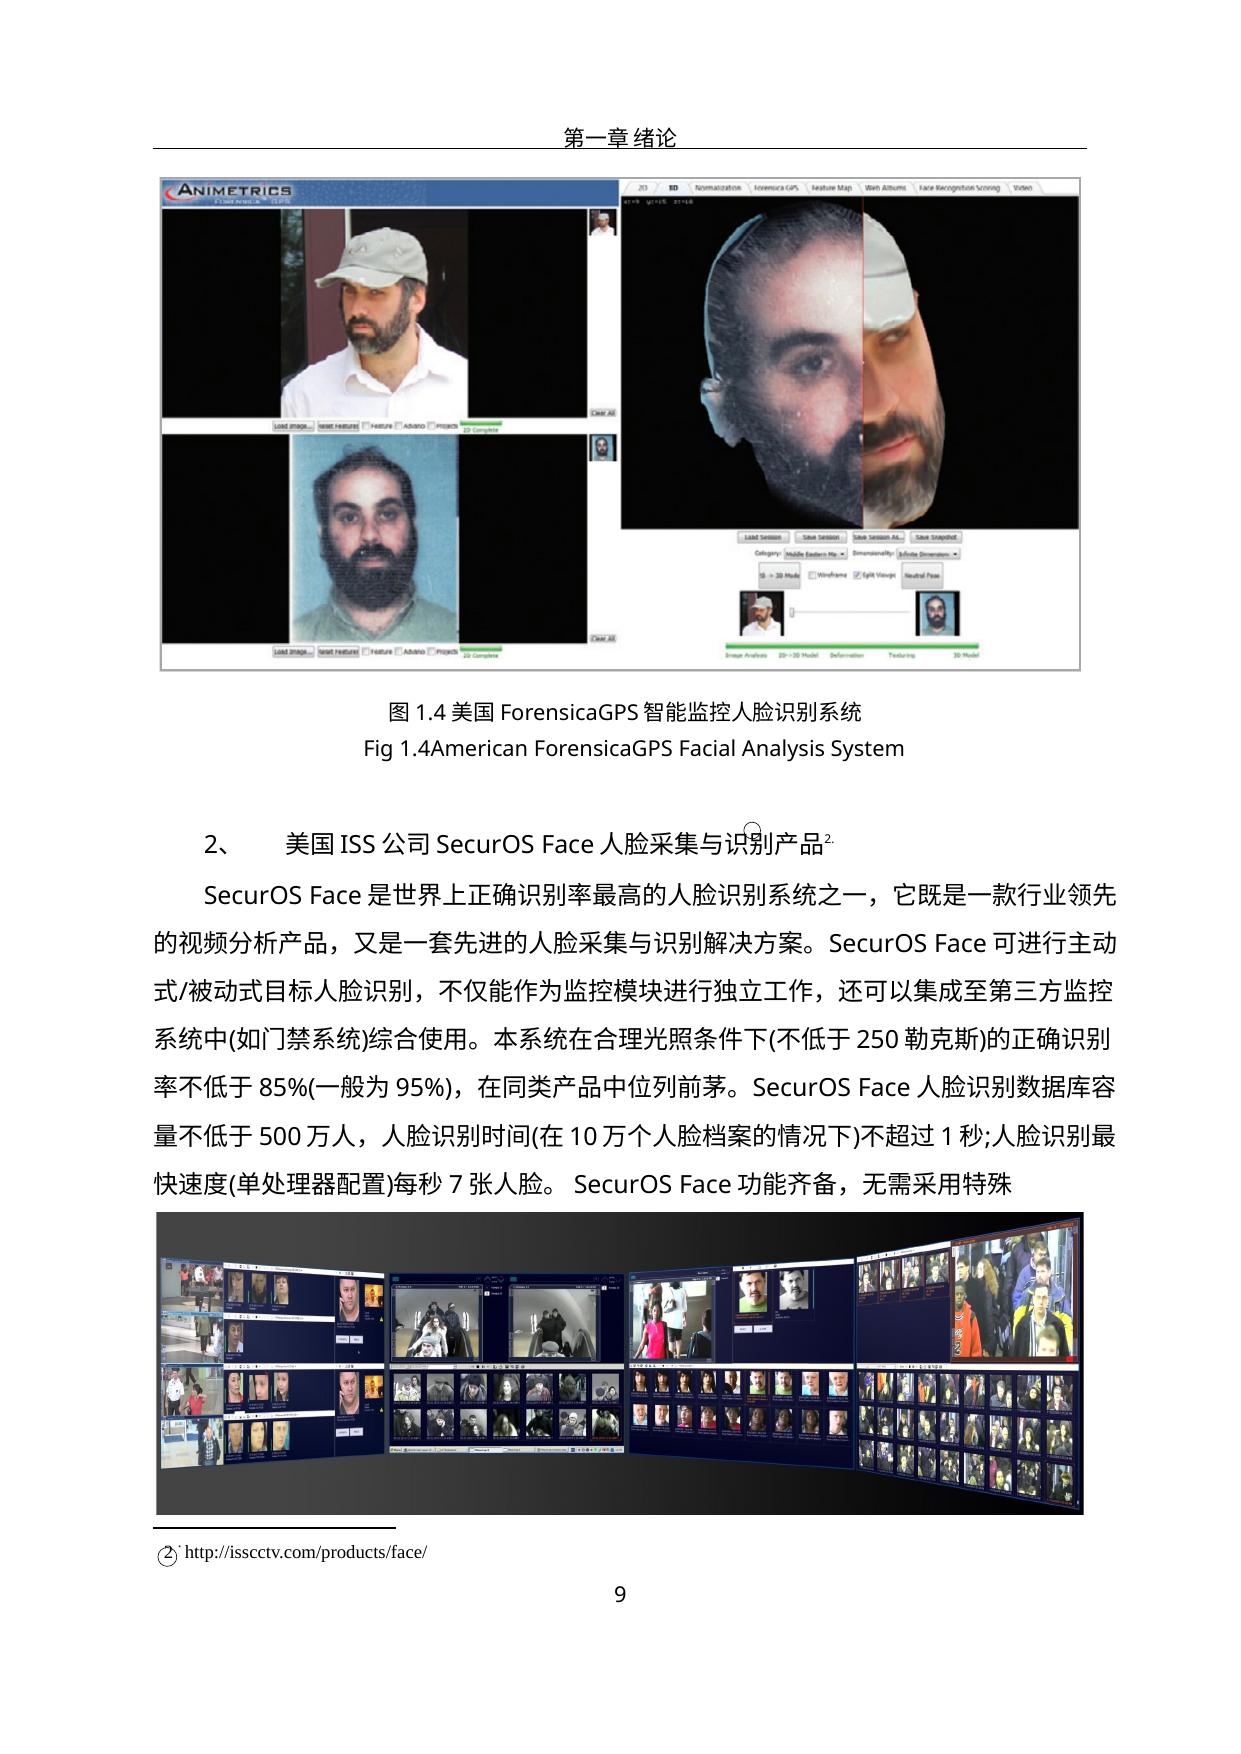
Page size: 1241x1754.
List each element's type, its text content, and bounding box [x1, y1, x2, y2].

list 美国ISS公司SecurOS Face人脸采集与识别产品. [203, 824, 1120, 861]
text 图 1.4 美国ForensicaGPS智能监控人脸识别系统 [388, 695, 1108, 727]
picture [156, 1212, 1084, 1515]
text Fig 1.4 American ForensicaGPS Facial Analysis System [153, 733, 1121, 763]
text SecurOS Face是世界上正确识别率最高的人脸识别系统之一，它既是一款行业领先的视频分析产品，又是一套先进的人脸采集与识别解决方案。SecurOS Face可进行主动式/被动式目标人脸识别，不仅能作为监控模块进行独立工作，还可以集成至第三方监控系统中(如门禁系统)综合使用。本系统在合理光照条件下(不低于250勒克斯)的正确识别率不低于85%(一般为95%)，在同类产品中位列前茅。SecurOS Face人脸识别数据库容量不低于500万人，人脸识别时间(在10万个人脸档案的情况下)不超过1秒;人脸识别最快速度(单处理器配置)每秒7张人脸。 SecurOS Face功能齐备，无需采用特殊 [153, 875, 1121, 1200]
picture [159, 177, 1081, 672]
